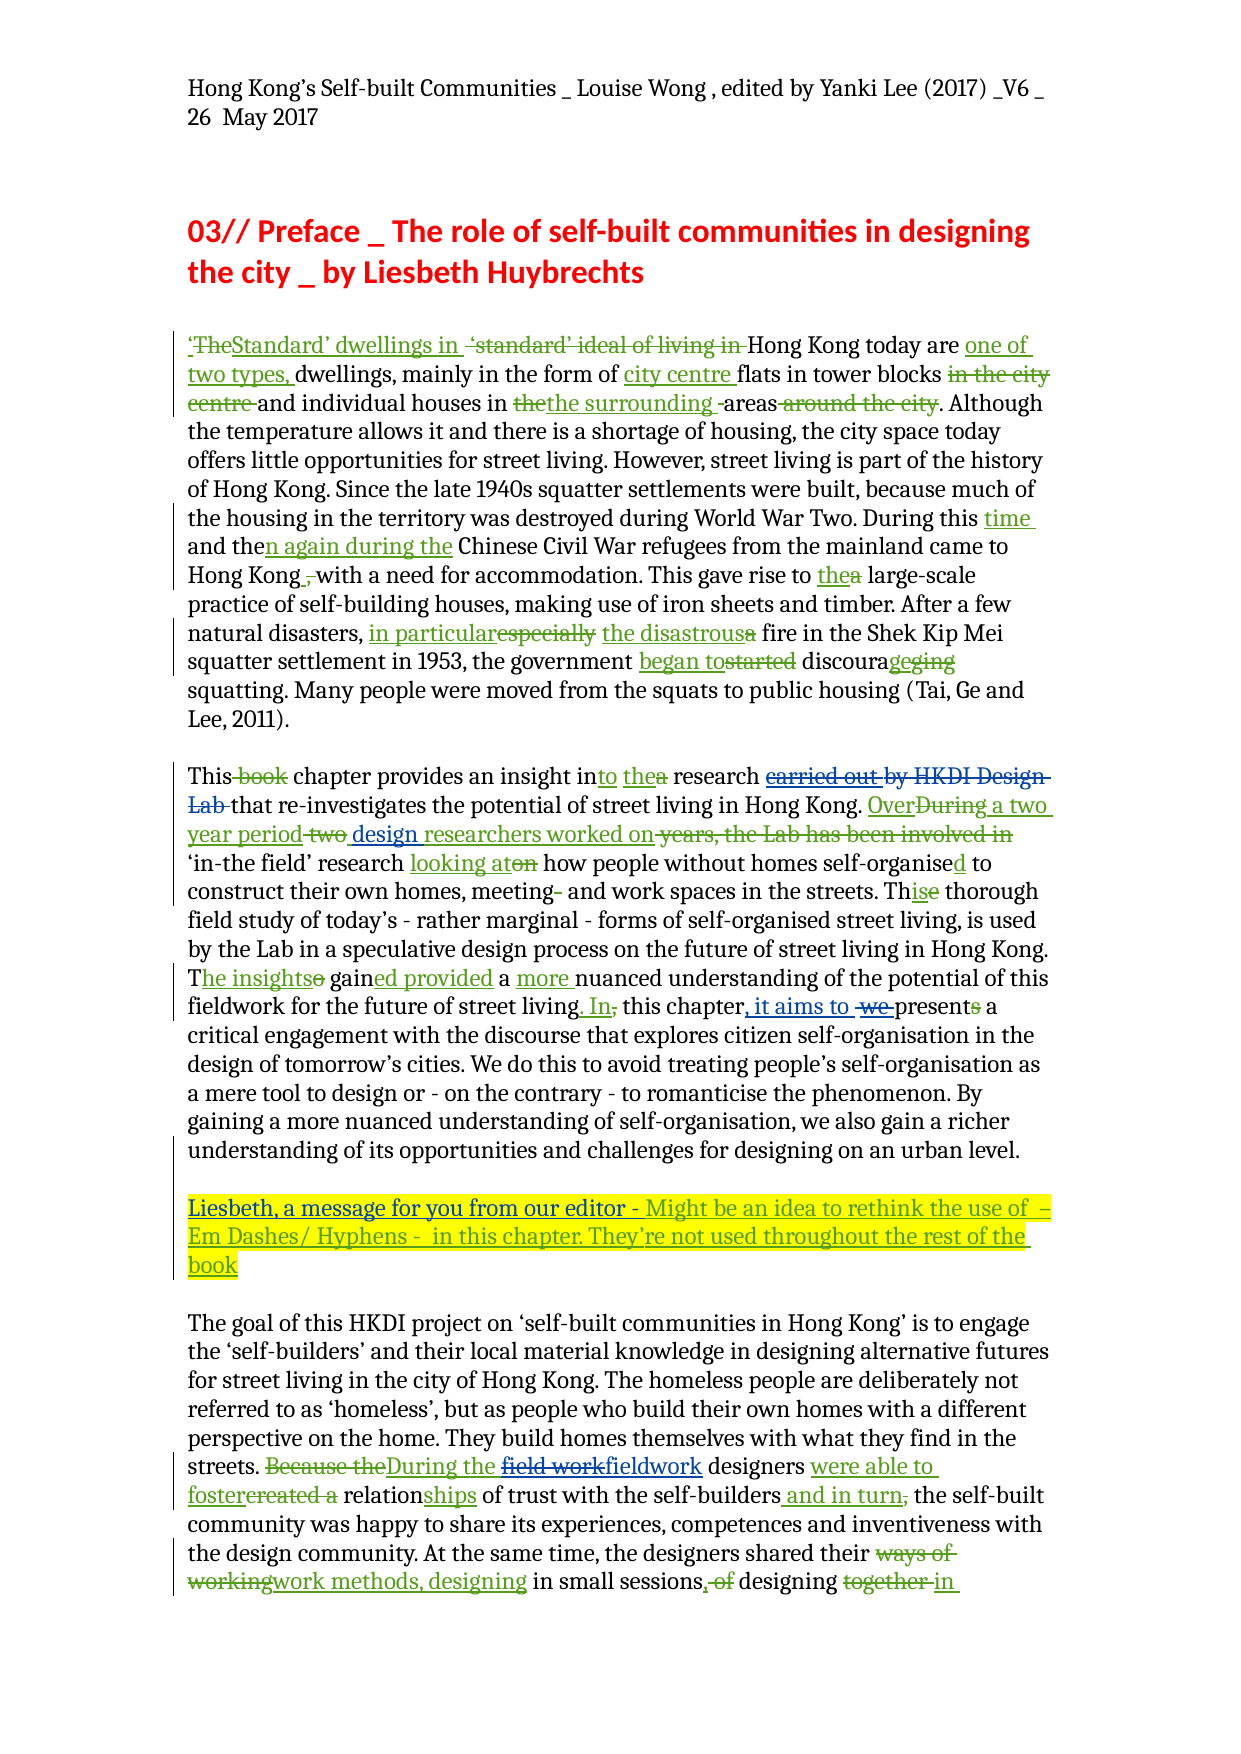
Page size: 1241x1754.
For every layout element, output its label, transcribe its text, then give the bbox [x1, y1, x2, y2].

text Hong Kong today are dwellings, mainly in the form of flats in tower blocks and individual houses in areas. Although the temperature allows it and there is a shortage of housing, the city space today offers little opportunities for street living. However, street living is part of the history of Hong Kong. Since the late 1940s squatter settlements were built, because much of the housing in the territory was destroyed during World War Two. During this and the Chinese Civil War refugees from the mainland came to Hong Kongwith a need for accommodation. This gave rise to large-scale practice of self-building houses, making use of iron sheets and timber. After a few natural disasters, fire in the Shek Kip Mei squatter settlement in 1953, the government discoura squatting. Many people were moved from the squats to public housing (Tai, Ge and Lee, 2011). [187, 331, 1053, 733]
subtitle 03// Preface _ The role of self-built communities in designing the city _ by Liesbeth Huybrechts [187, 210, 1053, 291]
text This chapter provides an insight in research that re-investigates the potential of street living in Hong Kong. ‘in-the field’ research how people without homes self-organise to construct their own homes, meeting and work spaces in the streets. Th thorough field study of today’s - rather marginal - forms of self-organised street living, is used by the Lab in a speculative design process on the future of street living in Hong Kong. T gain a nuanced understanding of the potential of this fieldwork for the future of street living this chapterpresent a critical engagement with the discourse that explores citizen self-organisation in the design of tomorrow’s cities. We do this to avoid treating people’s self-organisation as a mere tool to design or - on the contrary - to romanticise the phenomenon. By gaining a more nuanced understanding of self-organisation, we also gain a richer understanding of its opportunities and challenges for designing on an urban level. [187, 762, 1053, 1165]
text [187, 1308, 1053, 1596]
